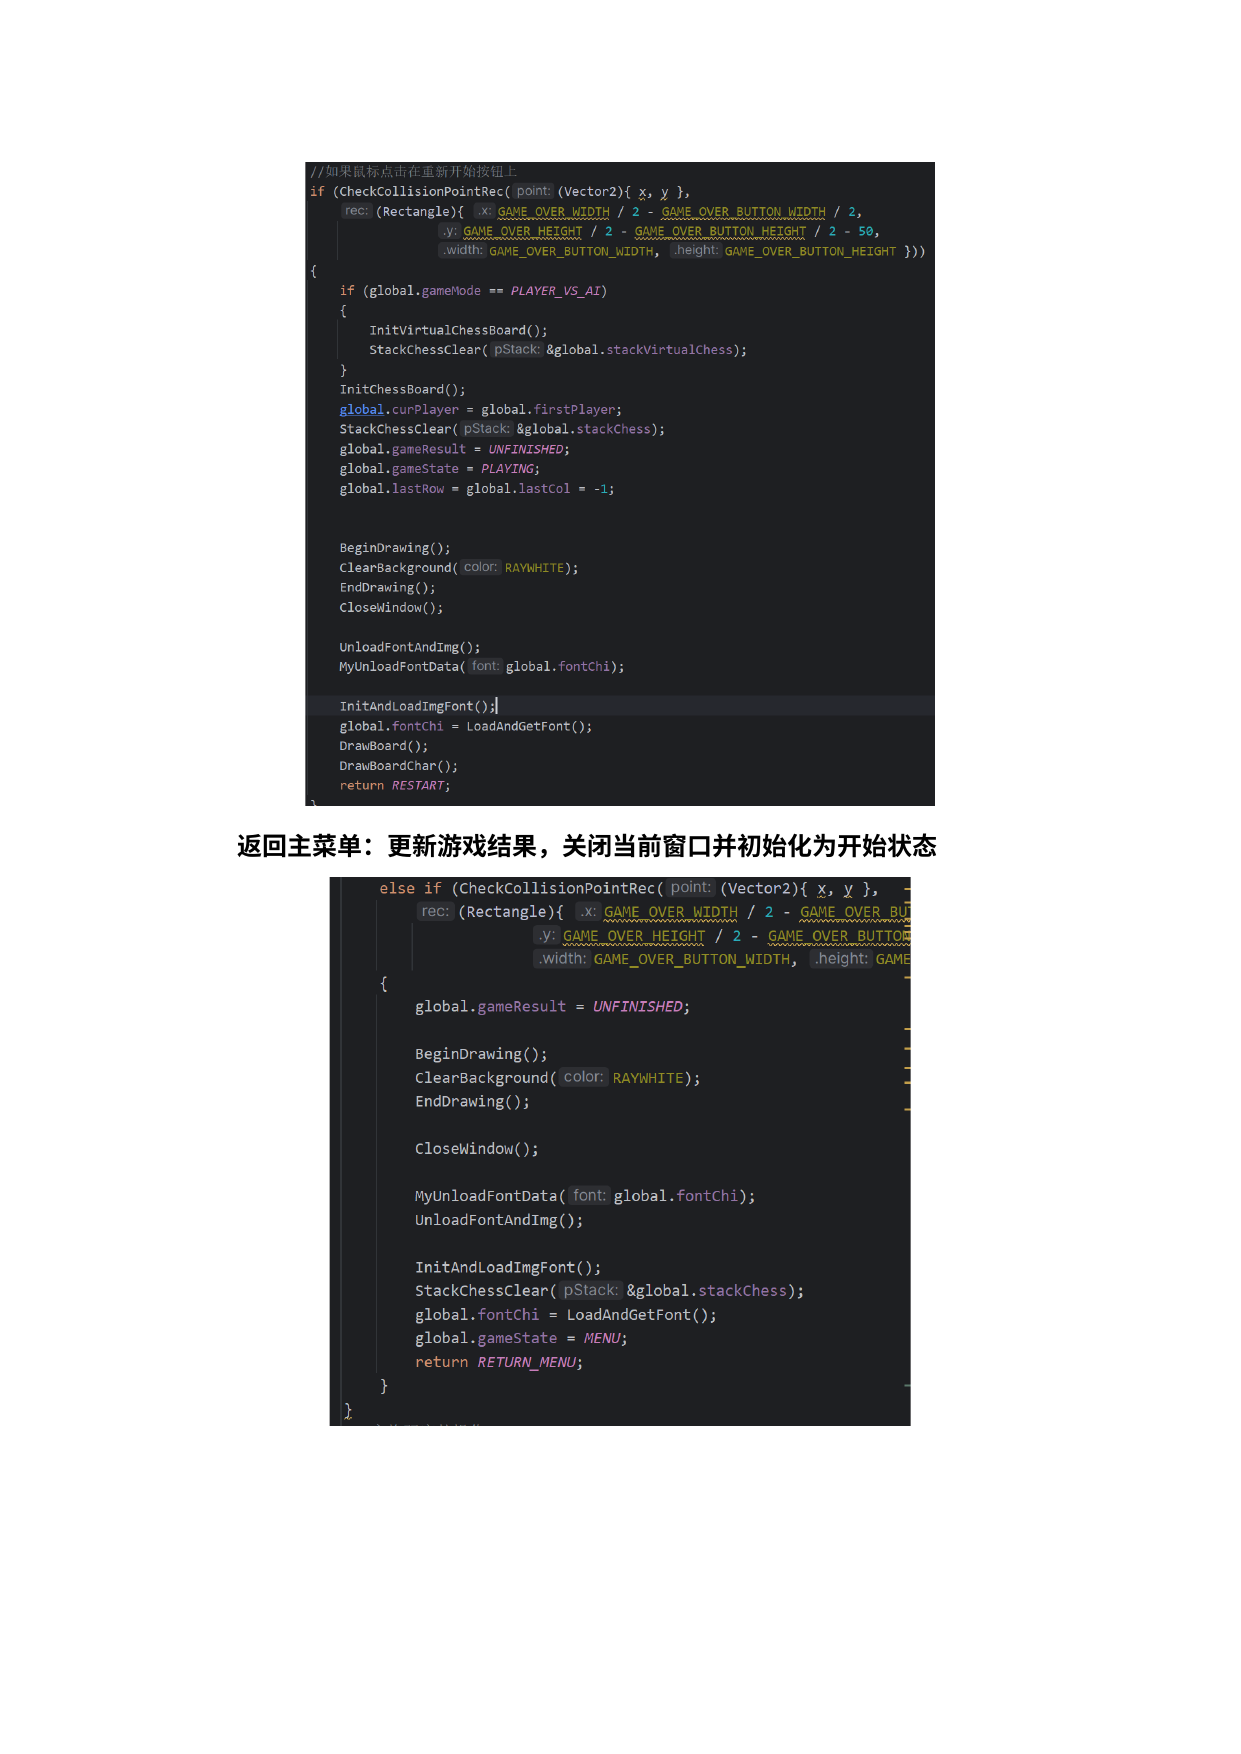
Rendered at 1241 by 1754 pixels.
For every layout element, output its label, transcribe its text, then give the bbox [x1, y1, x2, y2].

picture [305, 162, 935, 806]
picture [329, 877, 911, 1426]
subtitle 返回主菜单：更新游戏结果，关闭当前窗口并初始化为开始状态 [187, 812, 1053, 877]
